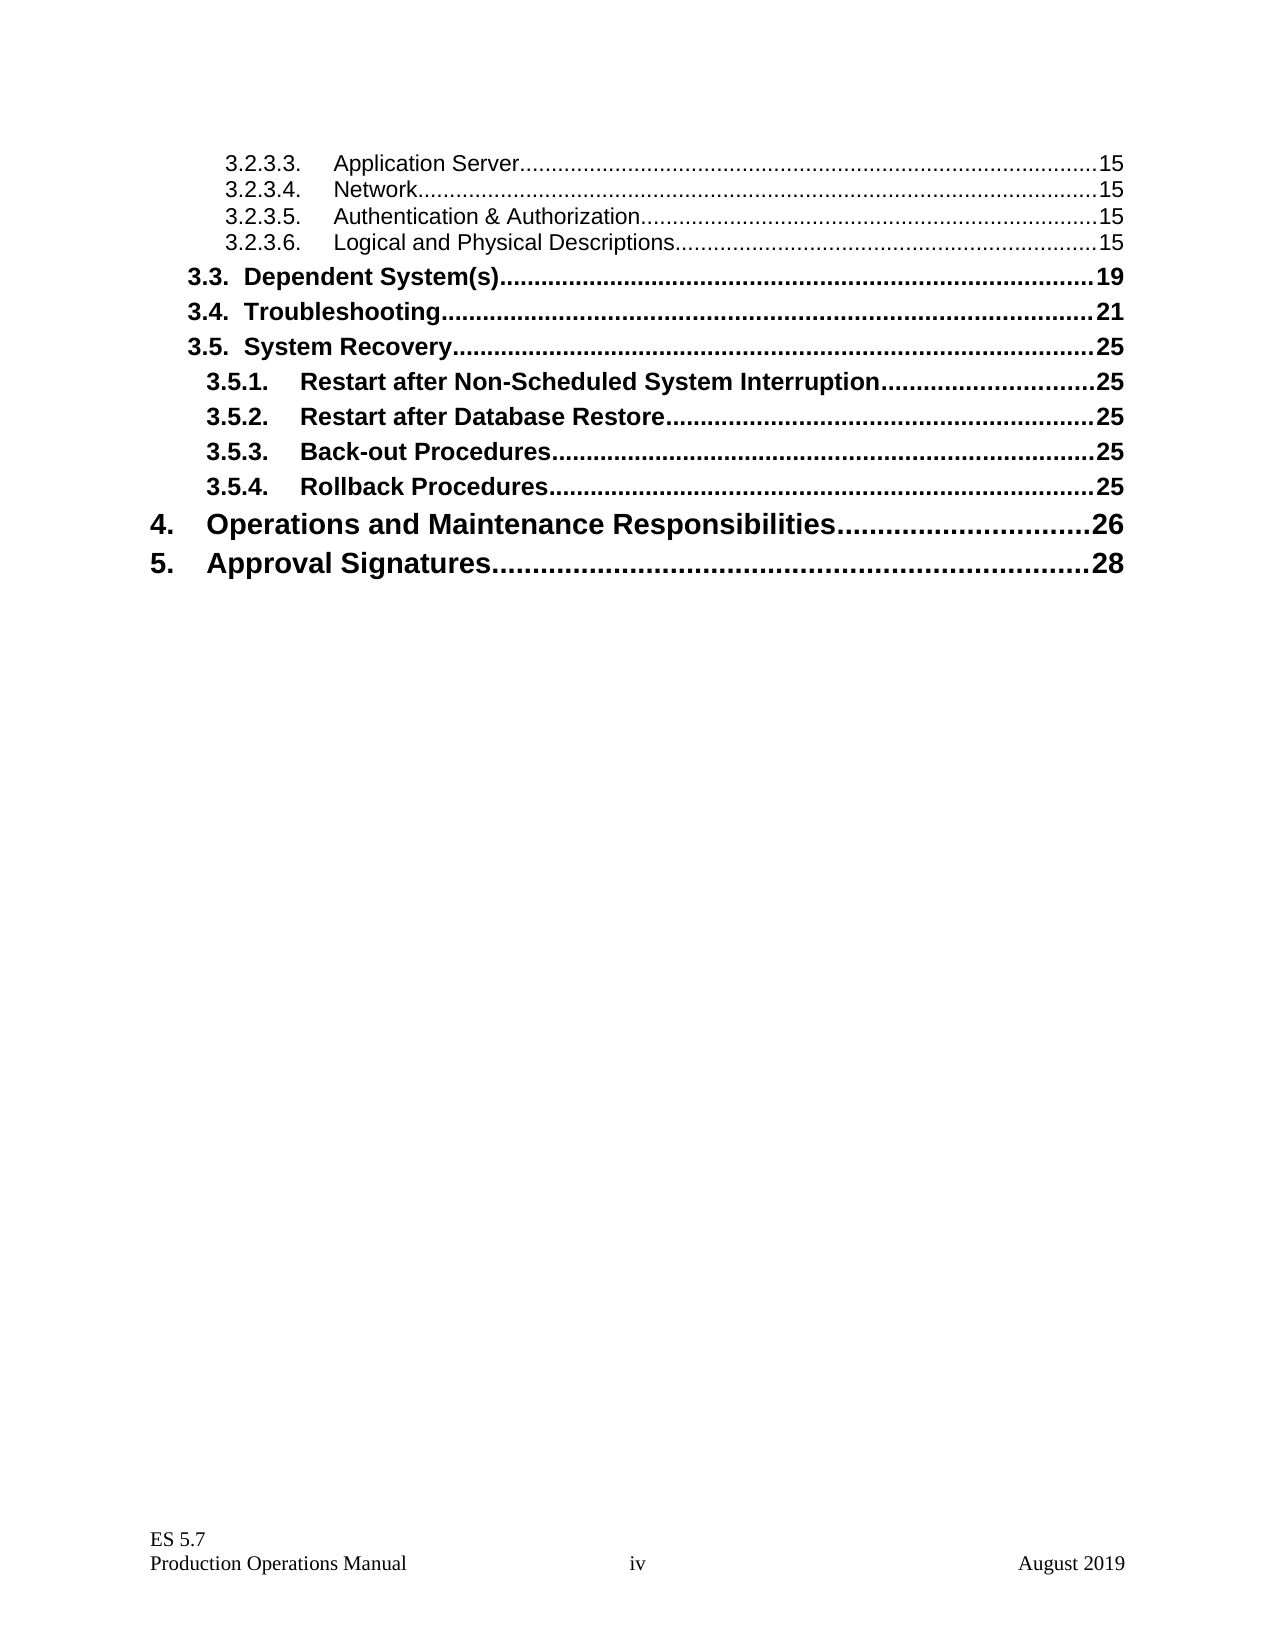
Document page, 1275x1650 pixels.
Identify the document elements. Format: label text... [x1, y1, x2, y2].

text 5. Approval Signatures 28 [150, 546, 1125, 580]
text 3.5.4. Rollback Procedures 25 [206, 472, 1125, 500]
text 3.5.3. Back-out Procedures 25 [206, 437, 1125, 465]
text 3.5.1. Restart after Non-Scheduled System Interruption 25 [206, 367, 1125, 395]
text 3.2.3.6. Logical and Physical Descriptions 15 [225, 229, 1125, 255]
text 4. Operations and Maintenance Responsibilities 26 [150, 507, 1125, 540]
text 3.2.3.3. Application Server 15 [225, 150, 1125, 176]
text 3.3. Dependent System(s) 19 [187, 262, 1125, 290]
text 3.2.3.5. Authentication & Authorization 15 [225, 203, 1125, 229]
text 3.5.2. Restart after Database Restore 25 [206, 402, 1125, 430]
text 3.5. System Recovery 25 [187, 332, 1125, 360]
text 3.4. Troubleshooting 21 [187, 297, 1125, 325]
text 3.2.3.4. Network 15 [225, 176, 1125, 203]
